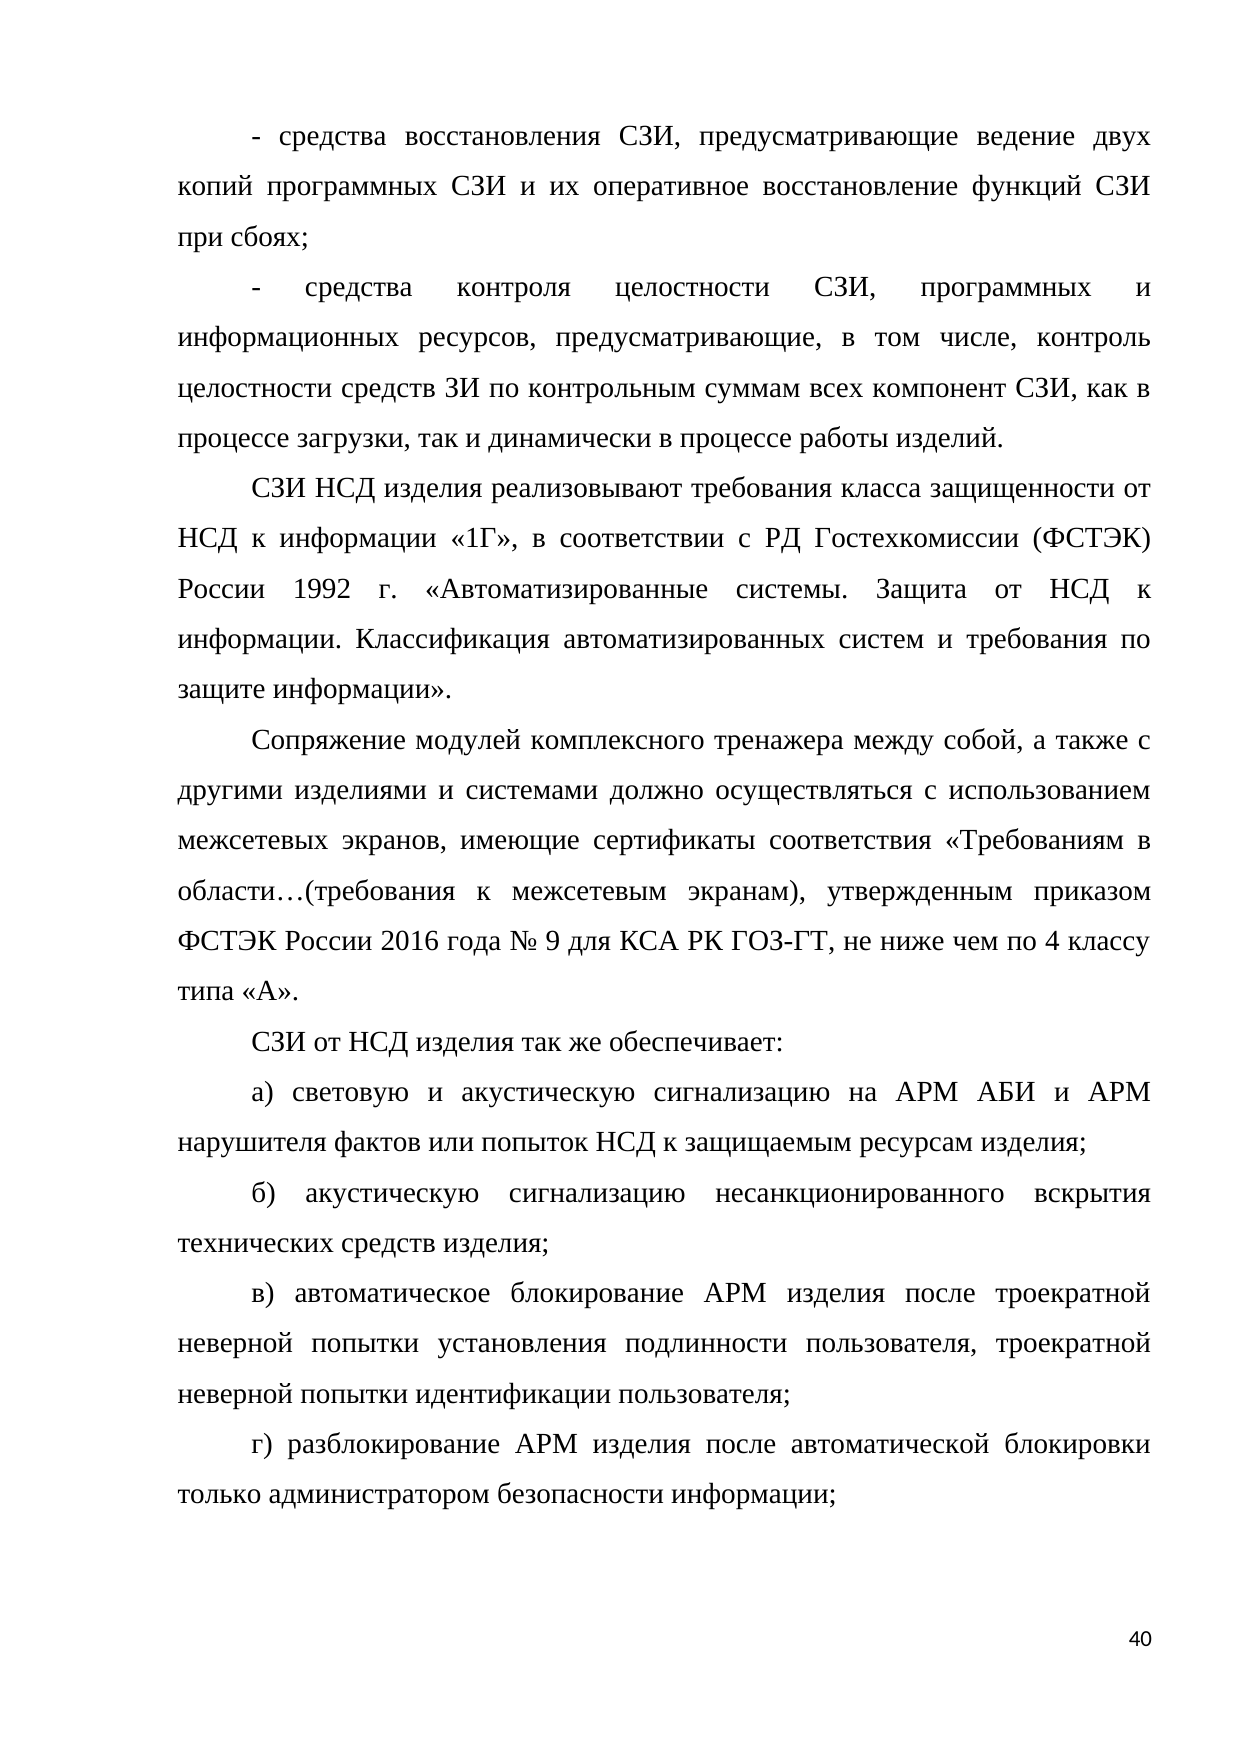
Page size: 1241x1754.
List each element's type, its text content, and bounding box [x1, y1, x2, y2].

text СЗИ НСД изделия реализовывают требования класса защищенности от НСД к информации «1Г», в соответствии с РД Гостехкомиссии (ФСТЭК) России 1992 г. «Автоматизированные системы. Защита от НСД к информации. Классификация автоматизированных систем и требования по защите информации». [177, 470, 1152, 705]
text - средства восстановления СЗИ, предусматривающие ведение двух копий программных СЗИ и их оперативное восстановление функций СЗИ при сбоях; [177, 118, 1152, 252]
text а) световую и акустическую сигнализацию на АРМ АБИ и АРМ нарушителя фактов или попыток НСД к защищаемым ресурсам изделия; [177, 1074, 1152, 1158]
text в) автоматическое блокирование АРМ изделия после троекратной неверной попытки установления подлинности пользователя, троекратной неверной попытки идентификации пользователя; [177, 1275, 1152, 1409]
text - средства контроля целостности СЗИ, программных и информационных ресурсов, предусматривающие, в том числе, контроль целостности средств ЗИ по контрольным суммам всех компонент СЗИ, как в процессе загрузки, так и динамически в процессе работы изделий. [177, 269, 1152, 453]
text б) акустическую сигнализацию несанкционированного вскрытия технических средств изделия; [177, 1175, 1152, 1258]
text СЗИ от НСД изделия так же обеспечивает: [177, 1024, 1152, 1057]
text Сопряжение модулей комплексного тренажера между собой, а также с другими изделиями и системами должно осуществляться с использованием межсетевых экранов, имеющие сертификаты соответствия «Требованиям в области…(требования к межсетевым экранам), утвержденным приказом ФСТЭК России 2016 года № 9 для КСА РК ГОЗ-ГТ, не ниже чем по 4 классу типа «А». [177, 722, 1152, 1007]
text г) разблокирование АРМ изделия после автоматической блокировки только администратором безопасности информации; [177, 1426, 1152, 1510]
